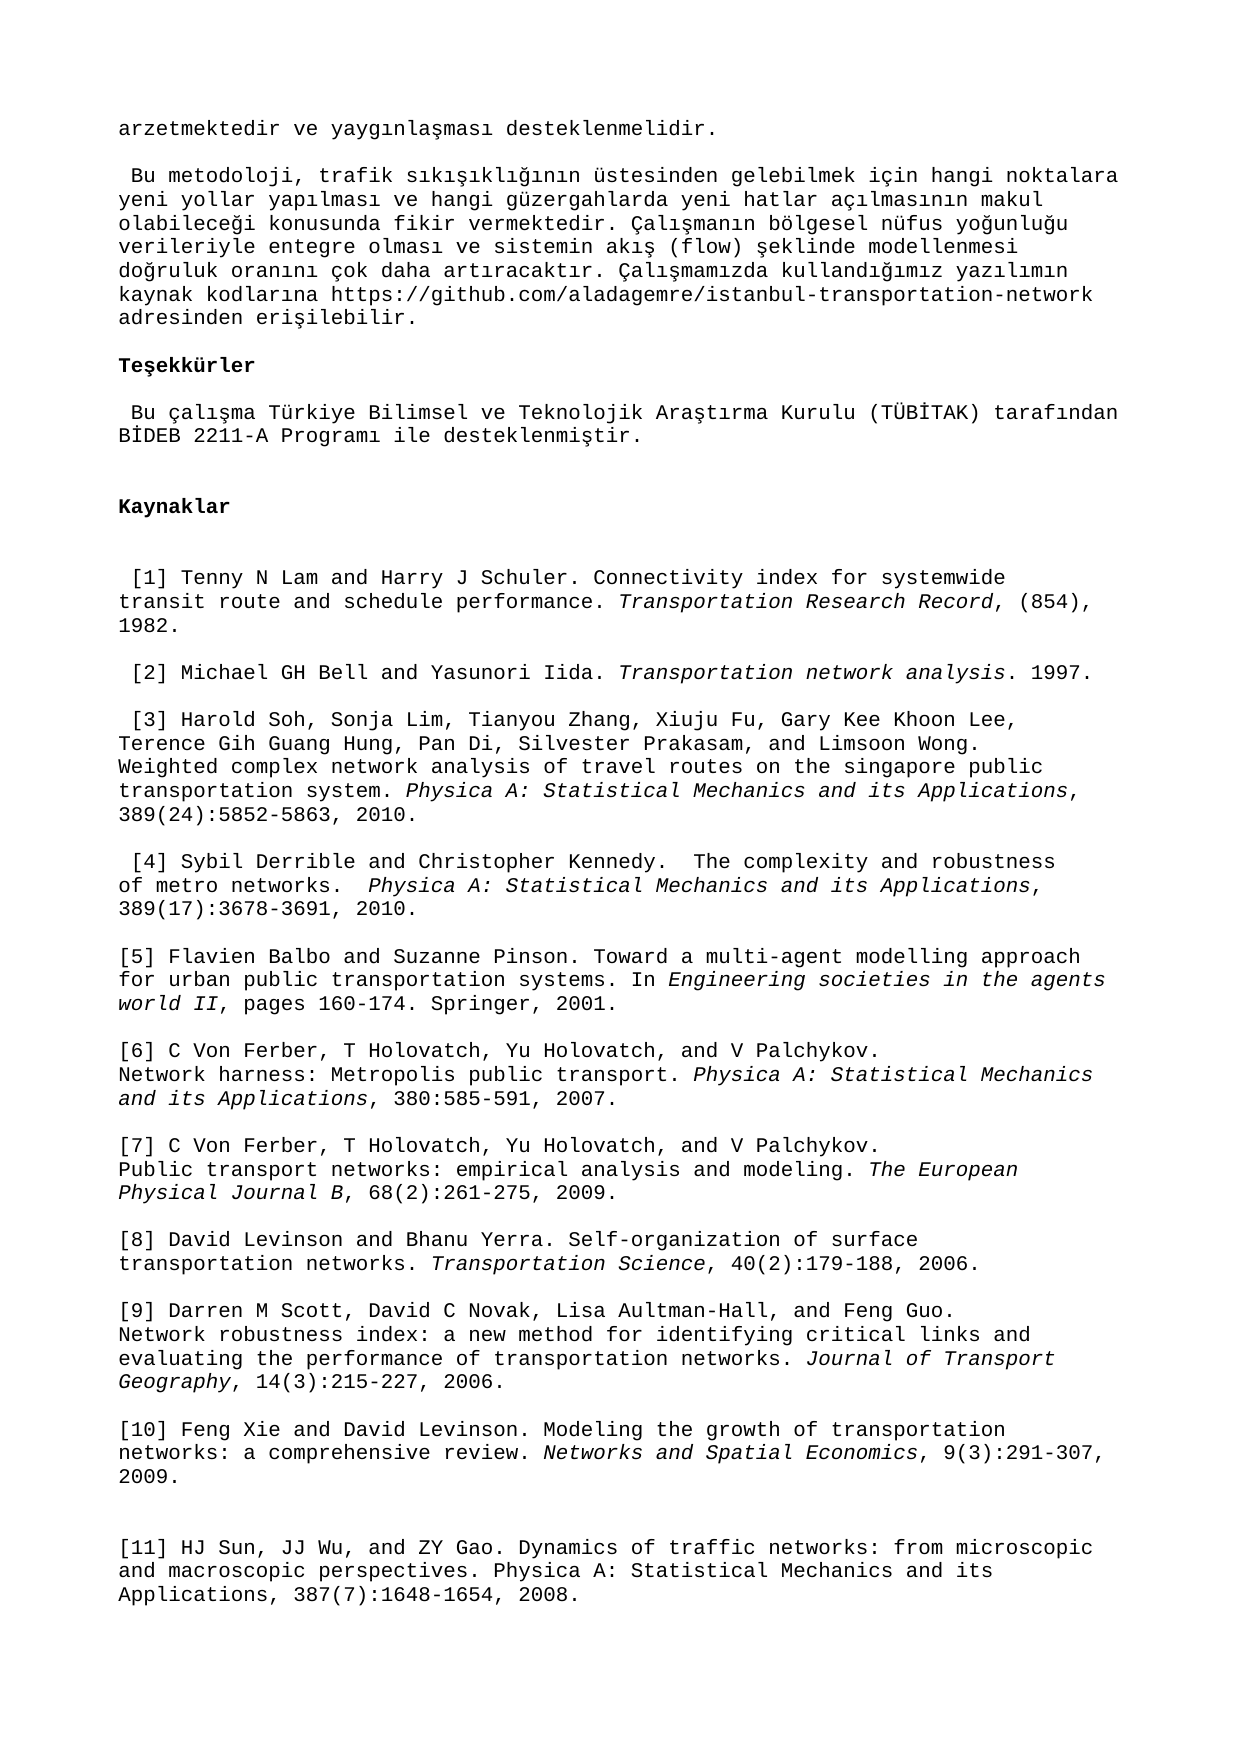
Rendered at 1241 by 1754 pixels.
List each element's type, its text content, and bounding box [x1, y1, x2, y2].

text for urban public transportation systems. In Engineering societies in the agents world II, pages 160-174. Springer, 2001. [118, 969, 1122, 1017]
text [4] Sybil Derrible and Christopher Kennedy. The complexity and robustness [118, 851, 1122, 875]
text Terence Gih Guang Hung, Pan Di, Silvester Prakasam, and Limsoon Wong. [118, 733, 1122, 757]
text Weighted complex network analysis of travel routes on the singapore public transportation system. Physica A: Statistical Mechanics and its Applications, 389(24):5852-5863, 2010. [118, 757, 1122, 827]
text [118, 118, 1122, 142]
text [1] Tenny N Lam and Harry J Schuler. Connectivity index for systemwide [118, 567, 1122, 591]
text [5] Flavien Balbo and Suzanne Pinson. Toward a multi-agent modelling approach [118, 946, 1122, 969]
text [11] HJ Sun, JJ Wu, and ZY Gao. Dynamics of traffic networks: from microscopic [118, 1537, 1122, 1561]
text [3] Harold Soh, Sonja Lim, Tianyou Zhang, Xiuju Fu, Gary Kee Khoon Lee, [118, 709, 1122, 733]
text networks: a comprehensive review. Networks and Spatial Economics, 9(3):291-307, 2009. [118, 1442, 1122, 1489]
text transit route and schedule performance. Transportation Research Record, (854), 1982. [118, 591, 1122, 638]
text and macroscopic perspectives. Physica A: Statistical Mechanics and its Applications, 387(7):1648-1654, 2008. [118, 1561, 1122, 1608]
text [6] C Von Ferber, T Holovatch, Yu Holovatch, and V Palchykov. [118, 1040, 1122, 1064]
text [7] C Von Ferber, T Holovatch, Yu Holovatch, and V Palchykov. [118, 1135, 1122, 1158]
text Network harness: Metropolis public transport. Physica A: Statistical Mechanics and its Applications, 380:585-591, 2007. [118, 1064, 1122, 1111]
text Bu metodoloji, trafik sıkışıklığının üstesinden gelebilmek için hangi noktalara yeni yollar yapılması ve hangi güzergahlarda yeni hatlar açılmasının makul olabileceği konusunda fikir vermektedir. Çalışmanın bölgesel nüfus yoğunluğu verileriyle entegre olması ve sistemin akış (flow) şeklinde modellenmesi doğruluk oranını çok daha artıracaktır. Çalışmamızda kullandığımız yazılımın kaynak kodlarına https://github.com/aladagemre/istanbul-transportation-network adresinden erişilebilir. [118, 165, 1122, 331]
text Geography, 14(3):215-227, 2006. [118, 1371, 1122, 1395]
text Bu çalışma Türkiye Bilimsel ve Teknolojik Araştırma Kurulu (TÜBİTAK) tarafından BİDEB 2211-A Programı ile desteklenmiştir. [118, 402, 1122, 449]
text Kaynaklar [118, 496, 1122, 520]
text [10] Feng Xie and David Levinson. Modeling the growth of transportation [118, 1419, 1122, 1442]
text transportation networks. Transportation Science, 40(2):179-188, 2006. [118, 1253, 1122, 1277]
text [2] Michael GH Bell and Yasunori Iida. Transportation network analysis. 1997. [118, 662, 1122, 686]
text Public transport networks: empirical analysis and modeling. The European Physical Journal B, 68(2):261-275, 2009. [118, 1158, 1122, 1206]
text of metro networks. Physica A: Statistical Mechanics and its Applications, 389(17):3678-3691, 2010. [118, 875, 1122, 922]
text [9] Darren M Scott, David C Novak, Lisa Aultman-Hall, and Feng Guo. [118, 1300, 1122, 1324]
text Network robustness index: a new method for identifying critical links and evaluating the performance of transportation networks. Journal of Transport [118, 1324, 1122, 1371]
text [8] David Levinson and Bhanu Yerra. Self-organization of surface [118, 1229, 1122, 1253]
text Teşekkürler [118, 354, 1122, 378]
